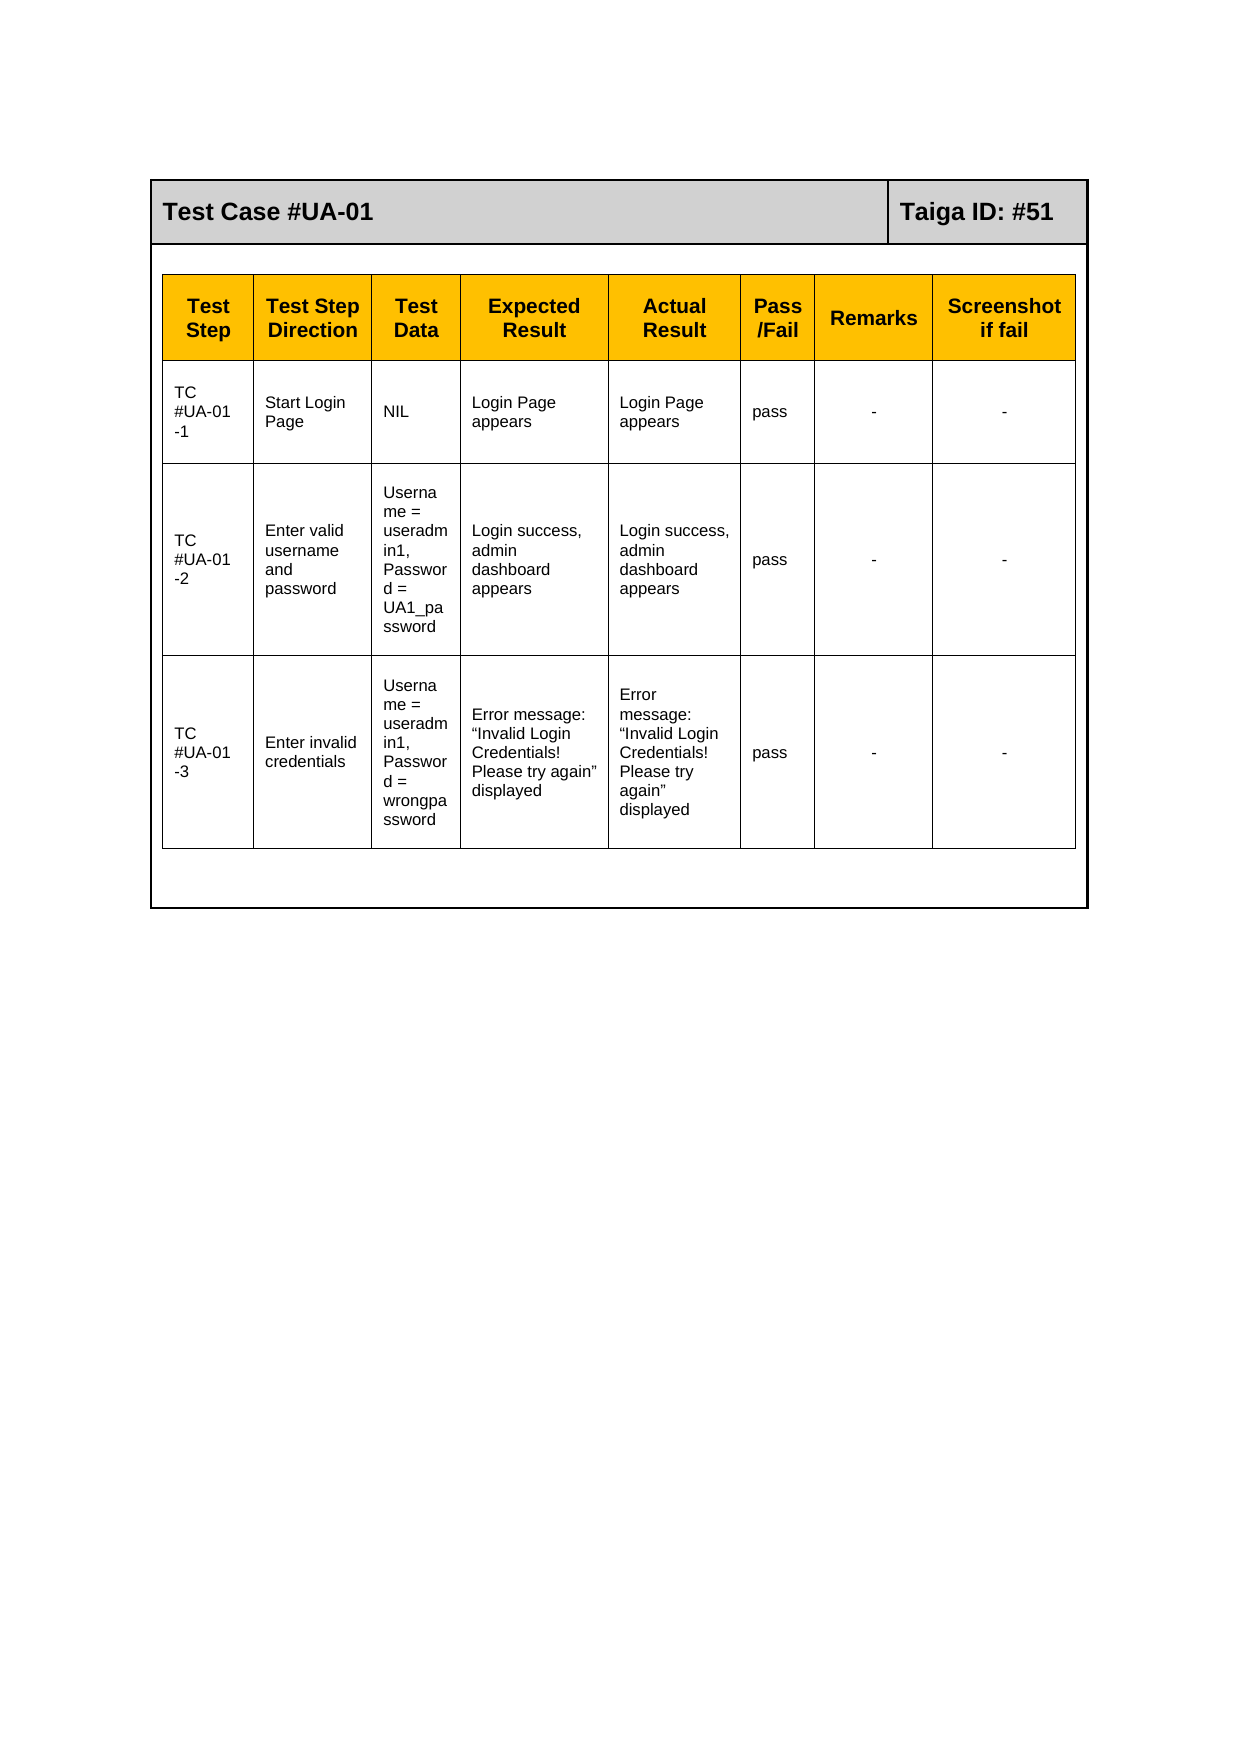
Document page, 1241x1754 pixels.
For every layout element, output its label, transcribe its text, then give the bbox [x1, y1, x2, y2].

table_header Test Case #UA-01 [152, 181, 887, 243]
table_header Taiga ID: #51 [889, 181, 1086, 243]
table_cell [152, 245, 1086, 907]
